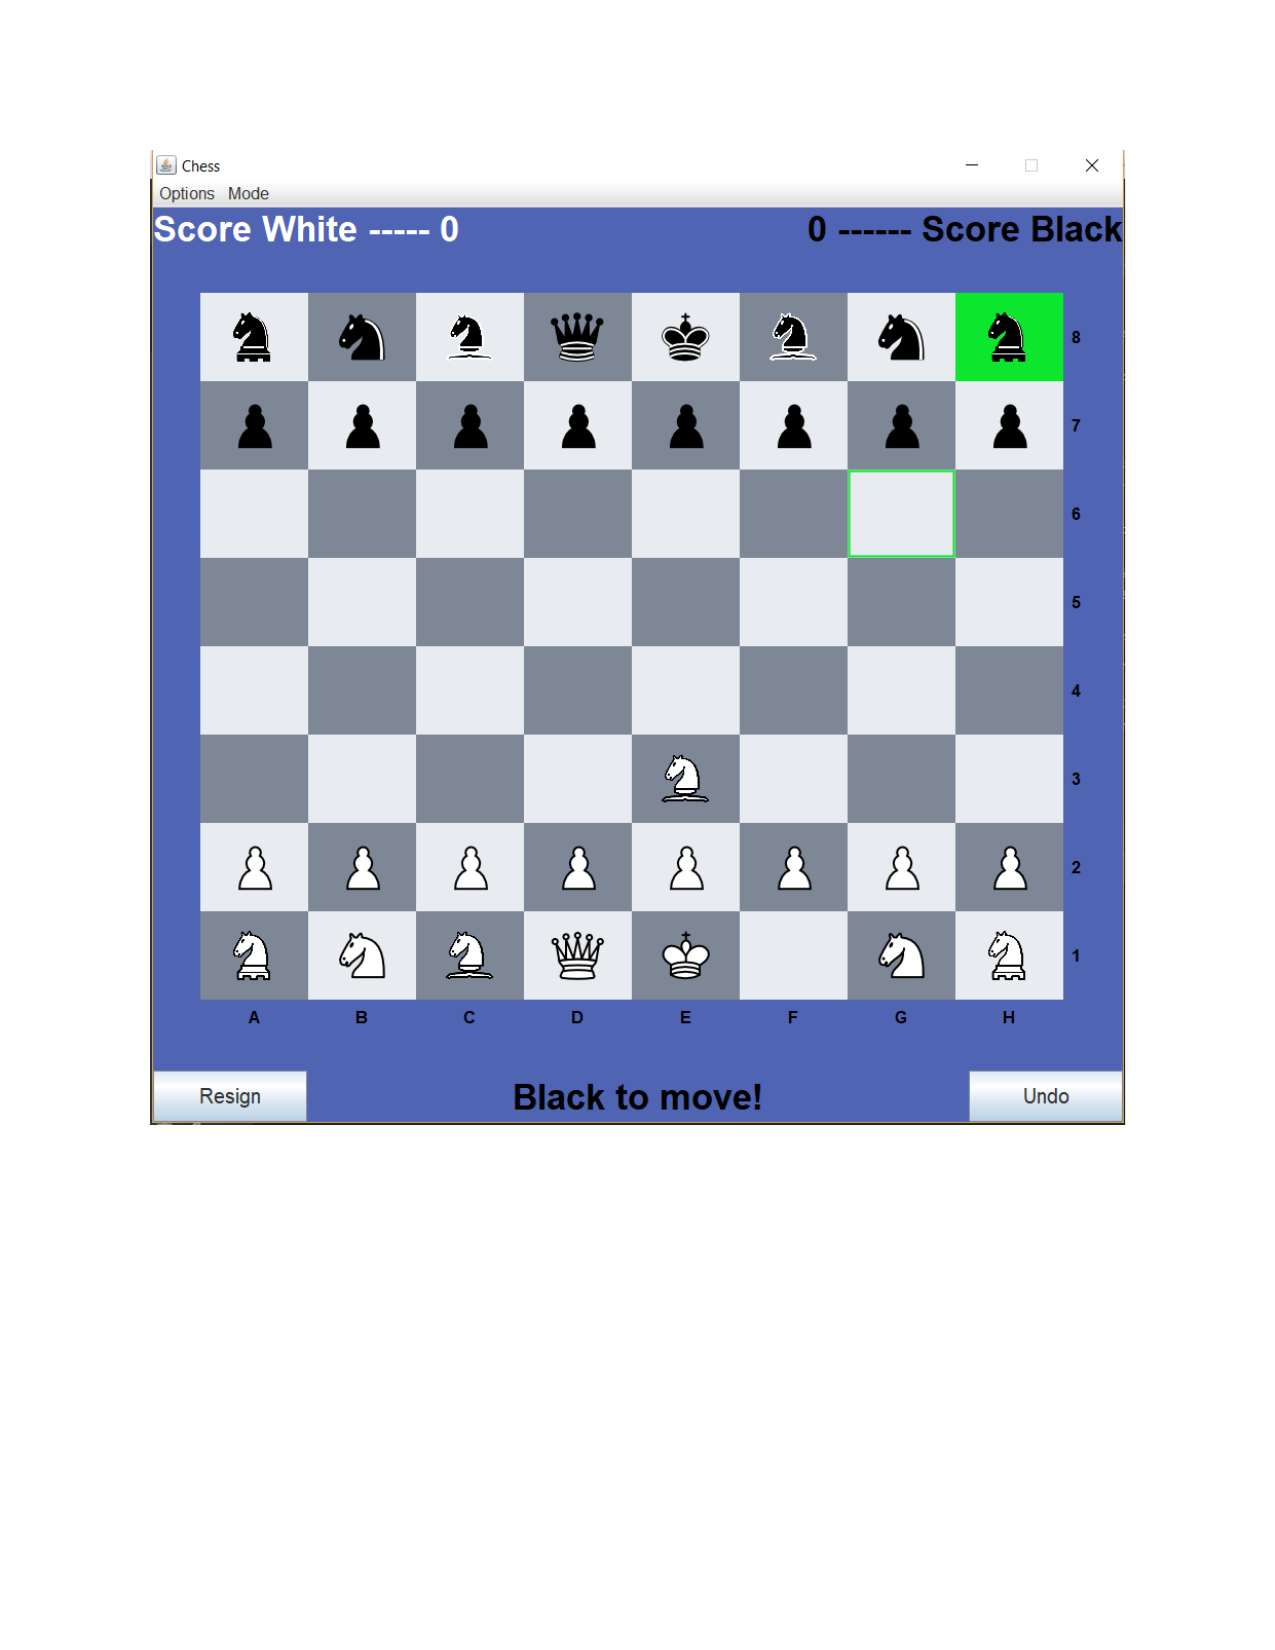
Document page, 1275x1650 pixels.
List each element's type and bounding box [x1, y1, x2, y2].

picture [150, 150, 1125, 1125]
